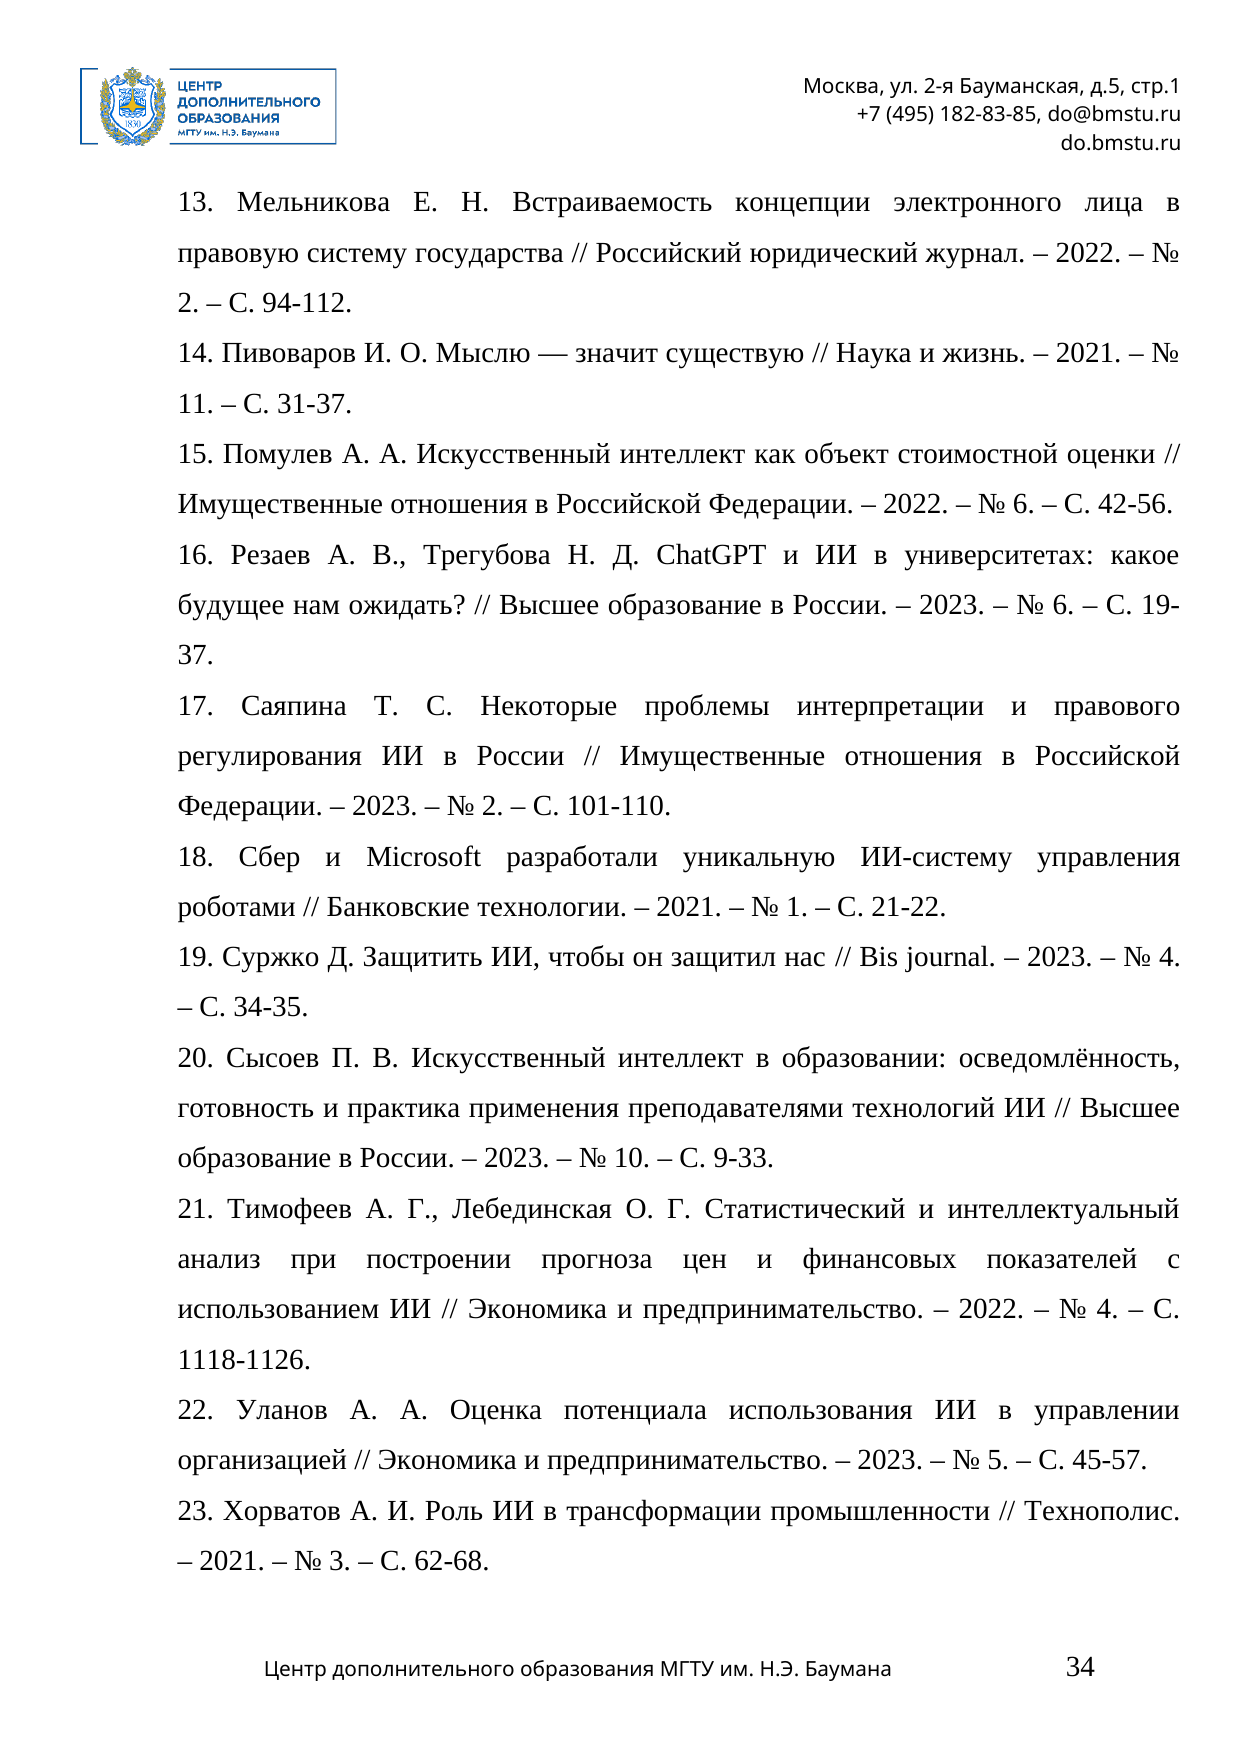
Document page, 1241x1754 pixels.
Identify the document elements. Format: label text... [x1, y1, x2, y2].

text 22. Уланов А. А. Оценка потенциала использования ИИ в управлении организацией // Экономика и предпринимательство. – 2023. – № 5. – С. 45-57. [177, 1392, 1181, 1476]
text 20. Сысоев П. В. Искусственный интеллект в образовании: осведомлённость, готовность и практика применения преподавателями технологий ИИ // Высшее образование в России. – 2023. – № 10. – С. 9-33. [177, 1040, 1181, 1174]
text 23. Хорватов А. И. Роль ИИ в трансформации промышленности // Технополис. – 2021. – № 3. – С. 62-68. [177, 1493, 1181, 1577]
text 14. Пивоваров И. О. Мыслю — значит существую // Наука и жизнь. – 2021. – № 11. – С. 31-37. [177, 336, 1181, 419]
text 21. Тимофеев А. Г., Лебединская О. Г. Статистический и интеллектуальный анализ при построении прогноза цен и финансовых показателей с использованием ИИ // Экономика и предпринимательство. – 2022. – № 4. – С. 1118-1126. [177, 1191, 1181, 1375]
text 15. Помулев А. А. Искусственный интеллект как объект стоимостной оценки // Имущественные отношения в Российской Федерации. – 2022. – № 6. – С. 42-56. [177, 436, 1181, 520]
text 19. Суржко Д. Защитить ИИ, чтобы он защитил нас // Bis journal. – 2023. – № 4. – С. 34-35. [177, 939, 1181, 1023]
text 16. Резаев А. В., Трегубова Н. Д. ChatGPT и ИИ в университетах: какое будущее нам ожидать? // Высшее образование в России. – 2023. – № 6. – С. 19-37. [177, 537, 1181, 671]
picture [80, 67, 337, 146]
text 18. Сбер и Microsoft разработали уникальную ИИ-систему управления роботами // Банковские технологии. – 2021. – № 1. – С. 21-22. [177, 839, 1181, 922]
text 17. Саяпина Т. С. Некоторые проблемы интерпретации и правового регулирования ИИ в России // Имущественные отношения в Российской Федерации. – 2023. – № 2. – С. 101-110. [177, 688, 1181, 822]
text 13. Мельникова Е. Н. Встраиваемость концепции электронного лица в правовую систему государства // Российский юридический журнал. – 2022. – № 2. – С. 94-112. [177, 184, 1181, 319]
